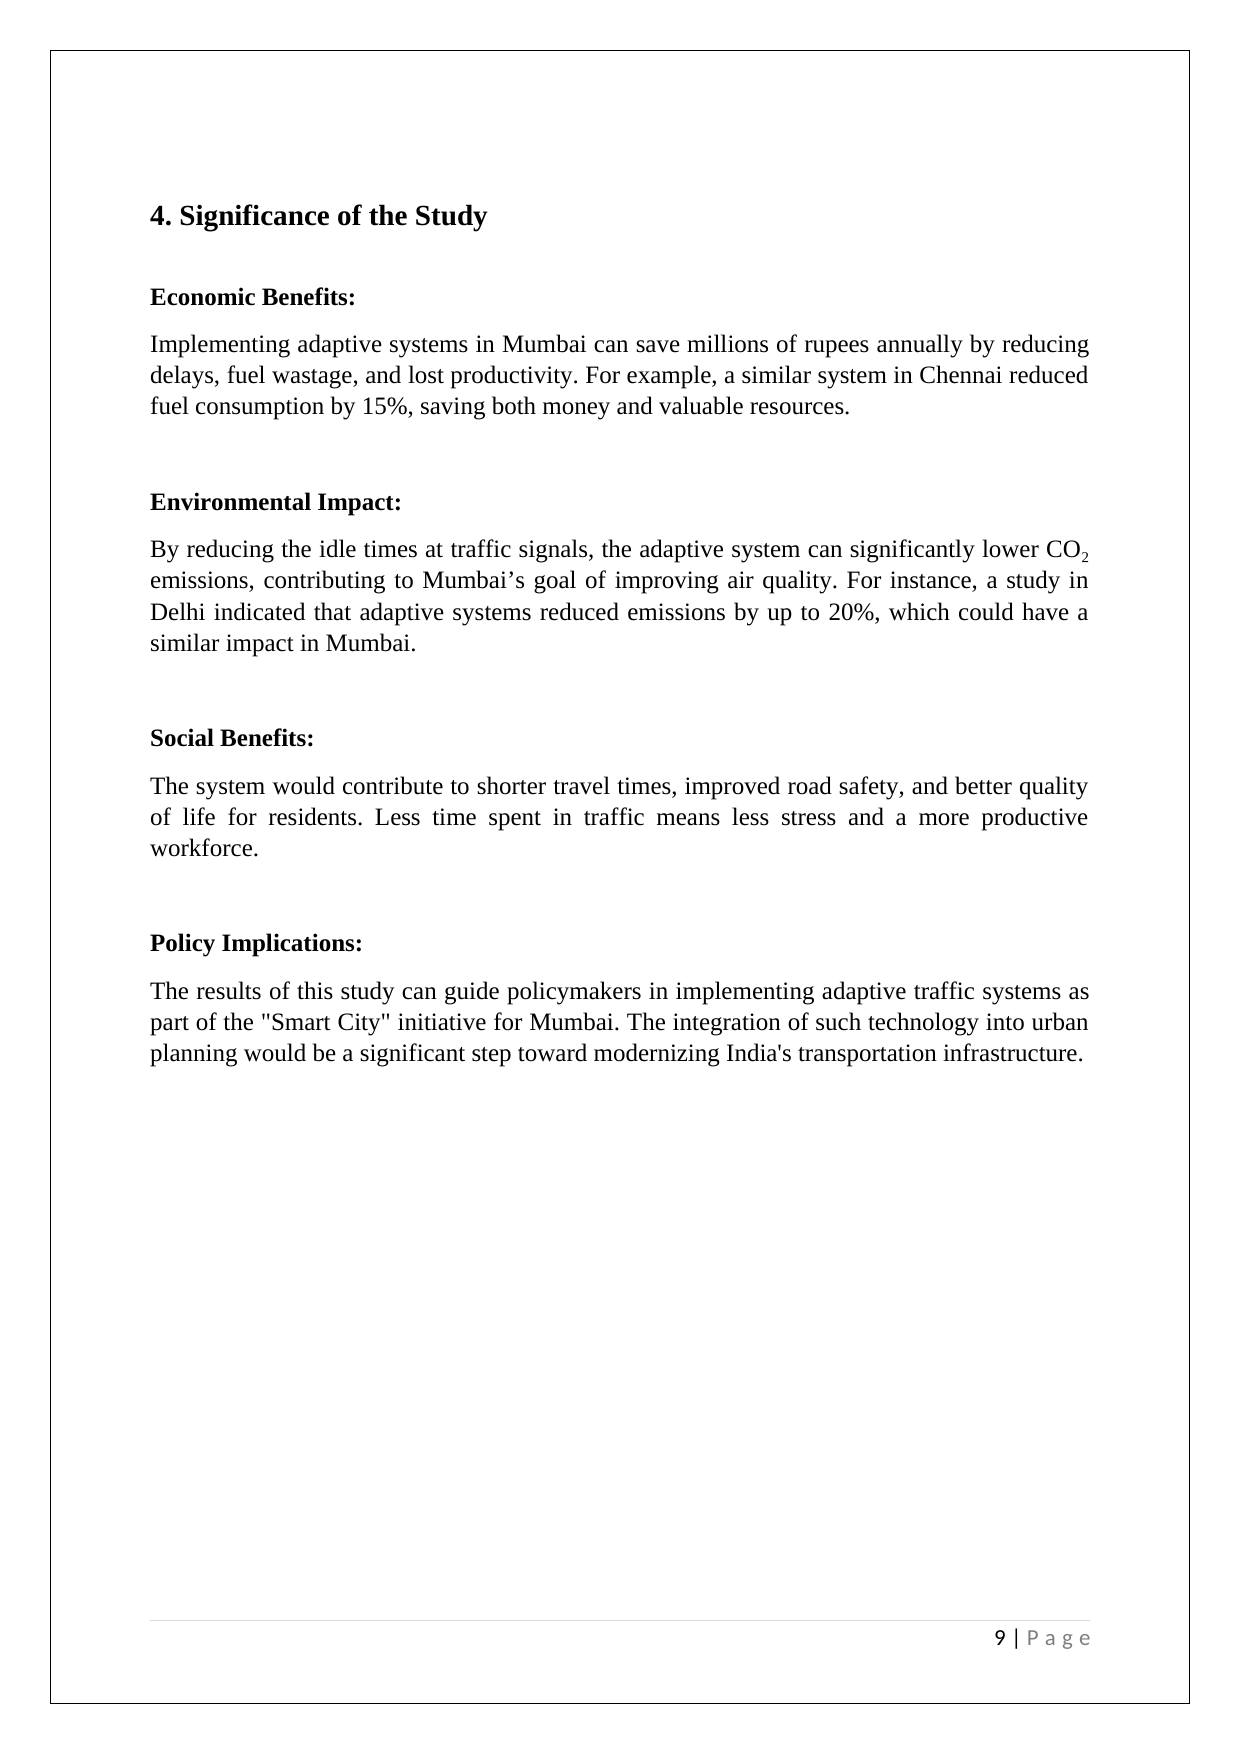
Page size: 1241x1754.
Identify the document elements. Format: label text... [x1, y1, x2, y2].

text By reducing the idle times at traffic signals, the adaptive system can significantly lower CO₂ emissions, contributing to Mumbai’s goal of improving air quality. For instance, a study in Delhi indicated that adaptive systems reduced emissions by up to 20%, which could have a similar impact in Mumbai. [150, 534, 1090, 656]
subtitle 4. Significance of the Study [150, 198, 1090, 231]
text The system would contribute to shorter travel times, improved road safety, and better quality of life for residents. Less time spent in traffic means less stress and a more productive workforce. [150, 771, 1090, 862]
text Social Benefits: [150, 723, 1090, 752]
text Implementing adaptive systems in Mumbai can save millions of rupees annually by reducing delays, fuel wastage, and lost productivity. For example, a similar system in Chennai reduced fuel consumption by 15%, saving both money and valuable resources. [150, 329, 1090, 420]
text Environmental Impact: [150, 487, 1090, 516]
text The results of this study can guide policymakers in implementing adaptive traffic systems as part of the "Smart City" initiative for Mumbai. The integration of such technology into urban planning would be a significant step toward modernizing India's transportation infrastructure. [150, 976, 1090, 1067]
text Policy Implications: [150, 928, 1090, 957]
text Economic Benefits: [150, 282, 1090, 310]
